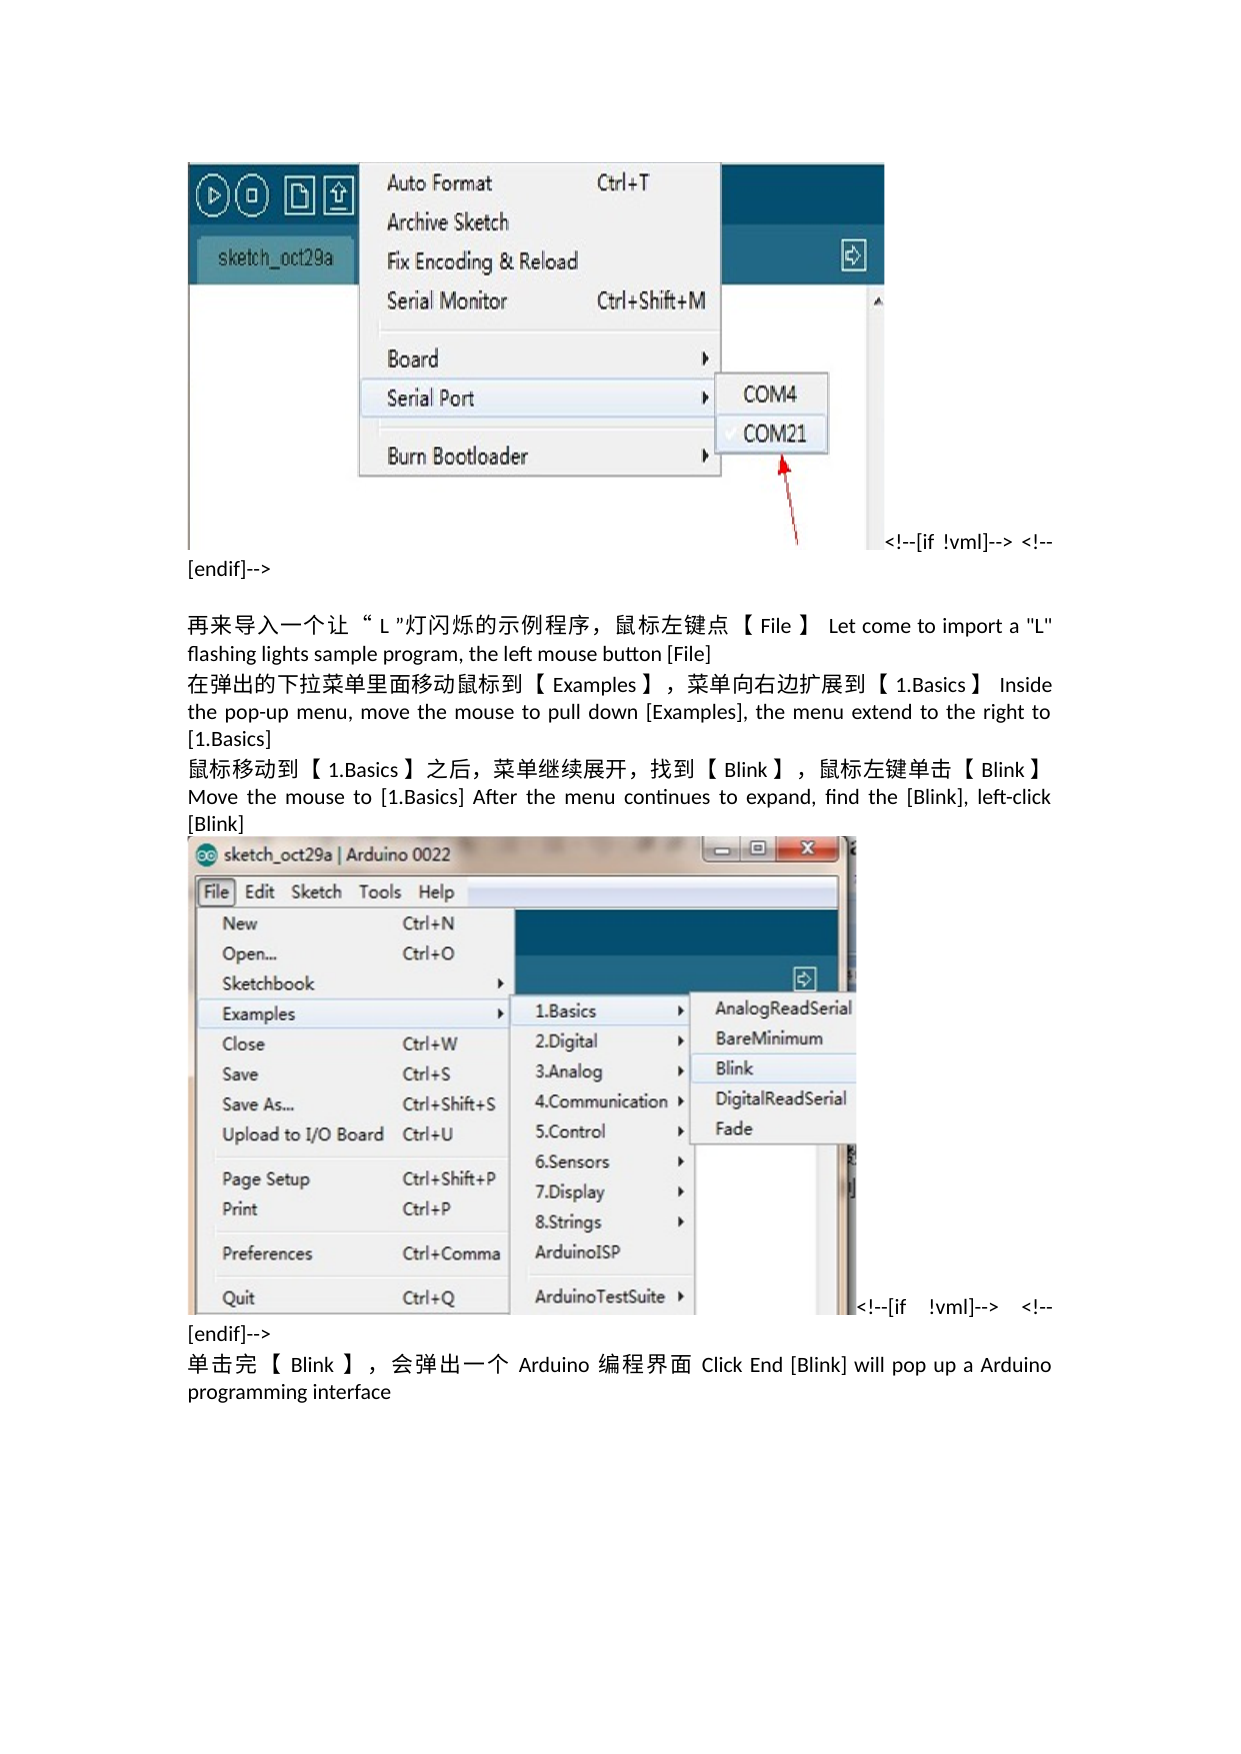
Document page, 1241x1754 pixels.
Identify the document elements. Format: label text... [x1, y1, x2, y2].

picture [187, 836, 857, 1315]
text 再来导入一个让“ L ”灯闪烁的示例程序，鼠标左键点【 File 】 Let come to import a "L" flashing lights sample program, the left mouse button [File] [187, 608, 1053, 667]
text 鼠标移动到【 1.Basics 】之后，菜单继续展开，找到【 Blink 】，鼠标左键单击【 Blink 】 Move the mouse to [1.Basics] After the menu continues to expand, find the [Blink], left-click [Blink] [187, 752, 1053, 837]
text 单击完【 Blink 】，会弹出一个 Arduino 编程界面 Click End [Blink] will pop up a Arduino programming interface [187, 1347, 1053, 1405]
picture [187, 162, 885, 550]
text 在弹出的下拉菜单里面移动鼠标到【 Examples 】，菜单向右边扩展到【 1.Basics 】 Inside the pop-up menu, move the mouse to pull down [Examples], the menu extend to the right to [1.Basics] [187, 667, 1053, 752]
